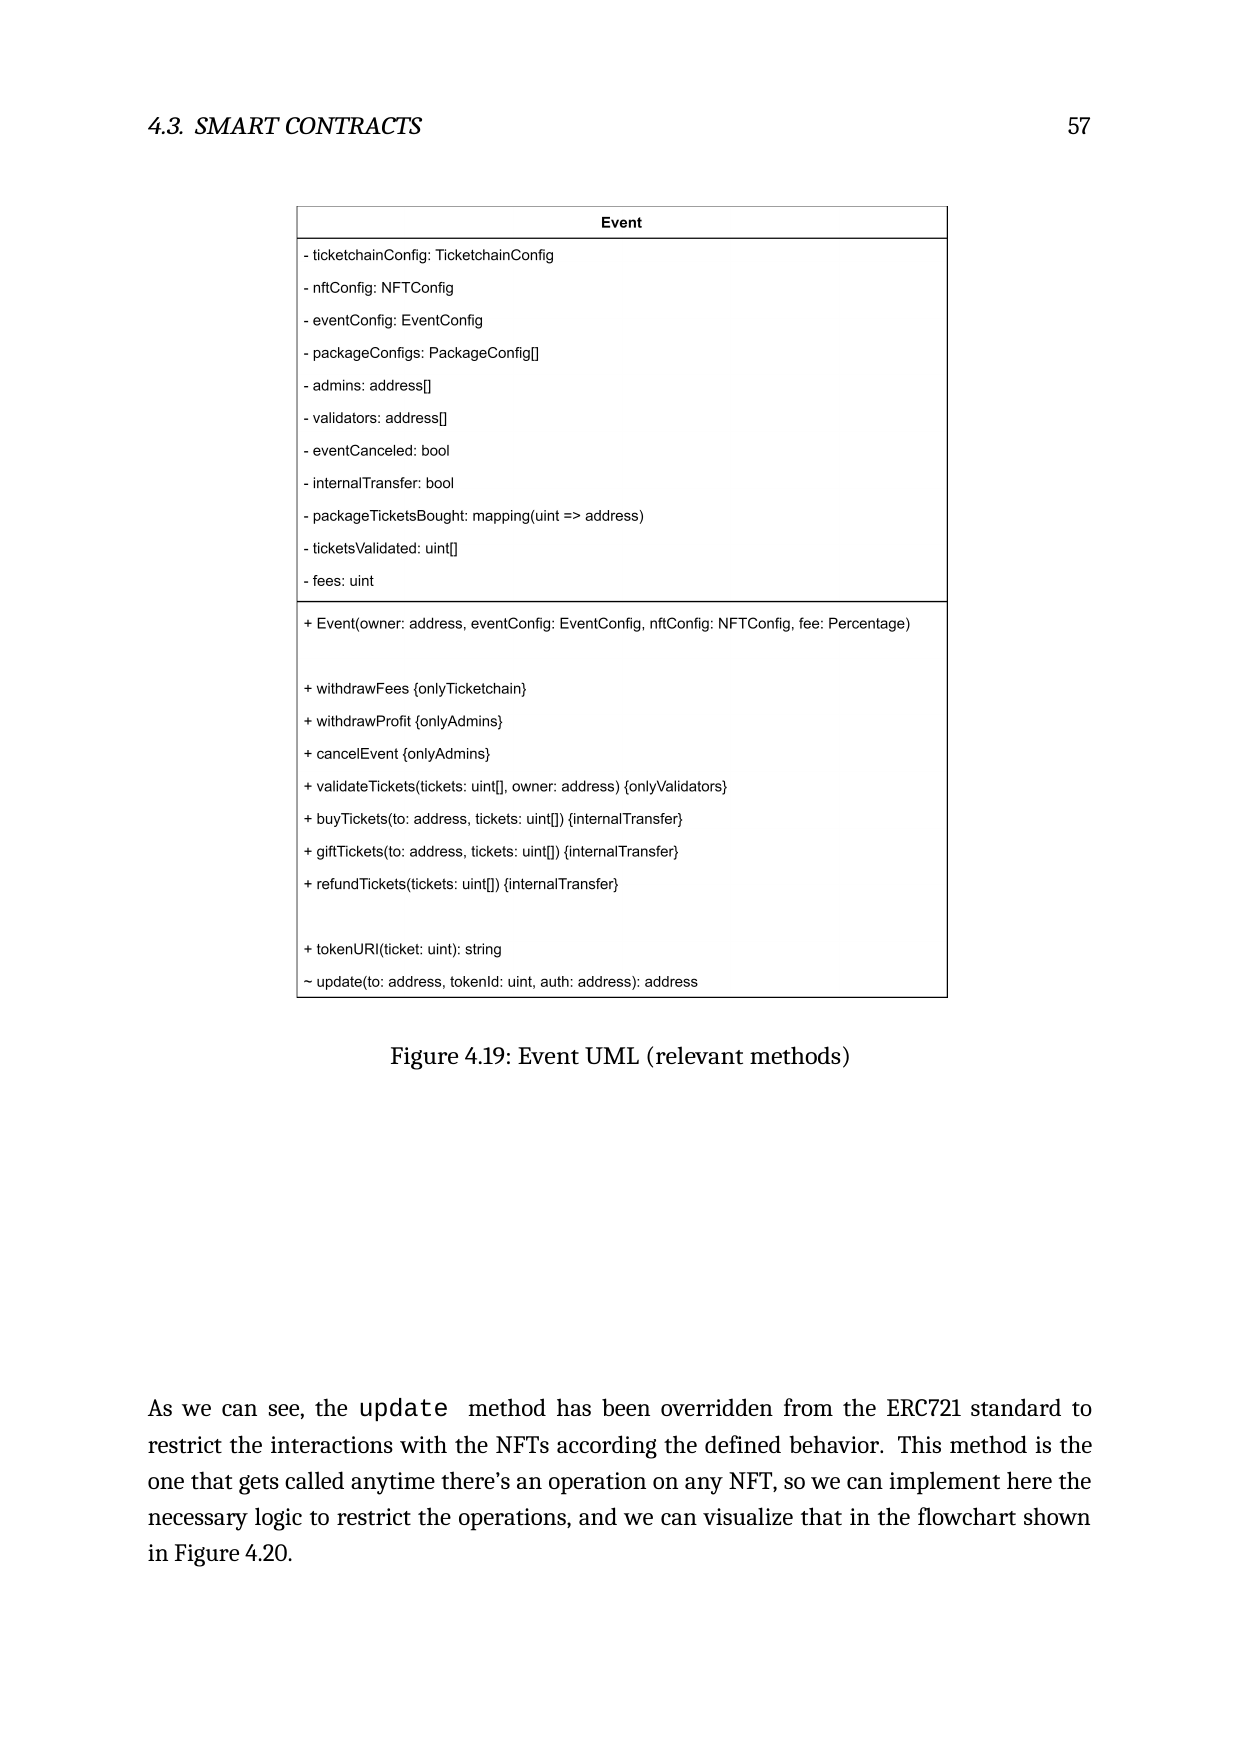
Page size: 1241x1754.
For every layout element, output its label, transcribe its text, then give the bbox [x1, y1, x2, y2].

text As we can see, the update method has been overridden from the ERC721 standard to restrict the interactions with the NFTs according the defined behavior. This method is the one that gets called anytime there’s an operation on any NFT, so we can implement here the necessary logic to restrict the operations, and we can visualize that in the flowchart shown in Figure 4.20. [148, 1394, 1093, 1568]
picture [296, 206, 948, 998]
text Figure 4.19: Event UML (relevant methods) [103, 1042, 1137, 1071]
